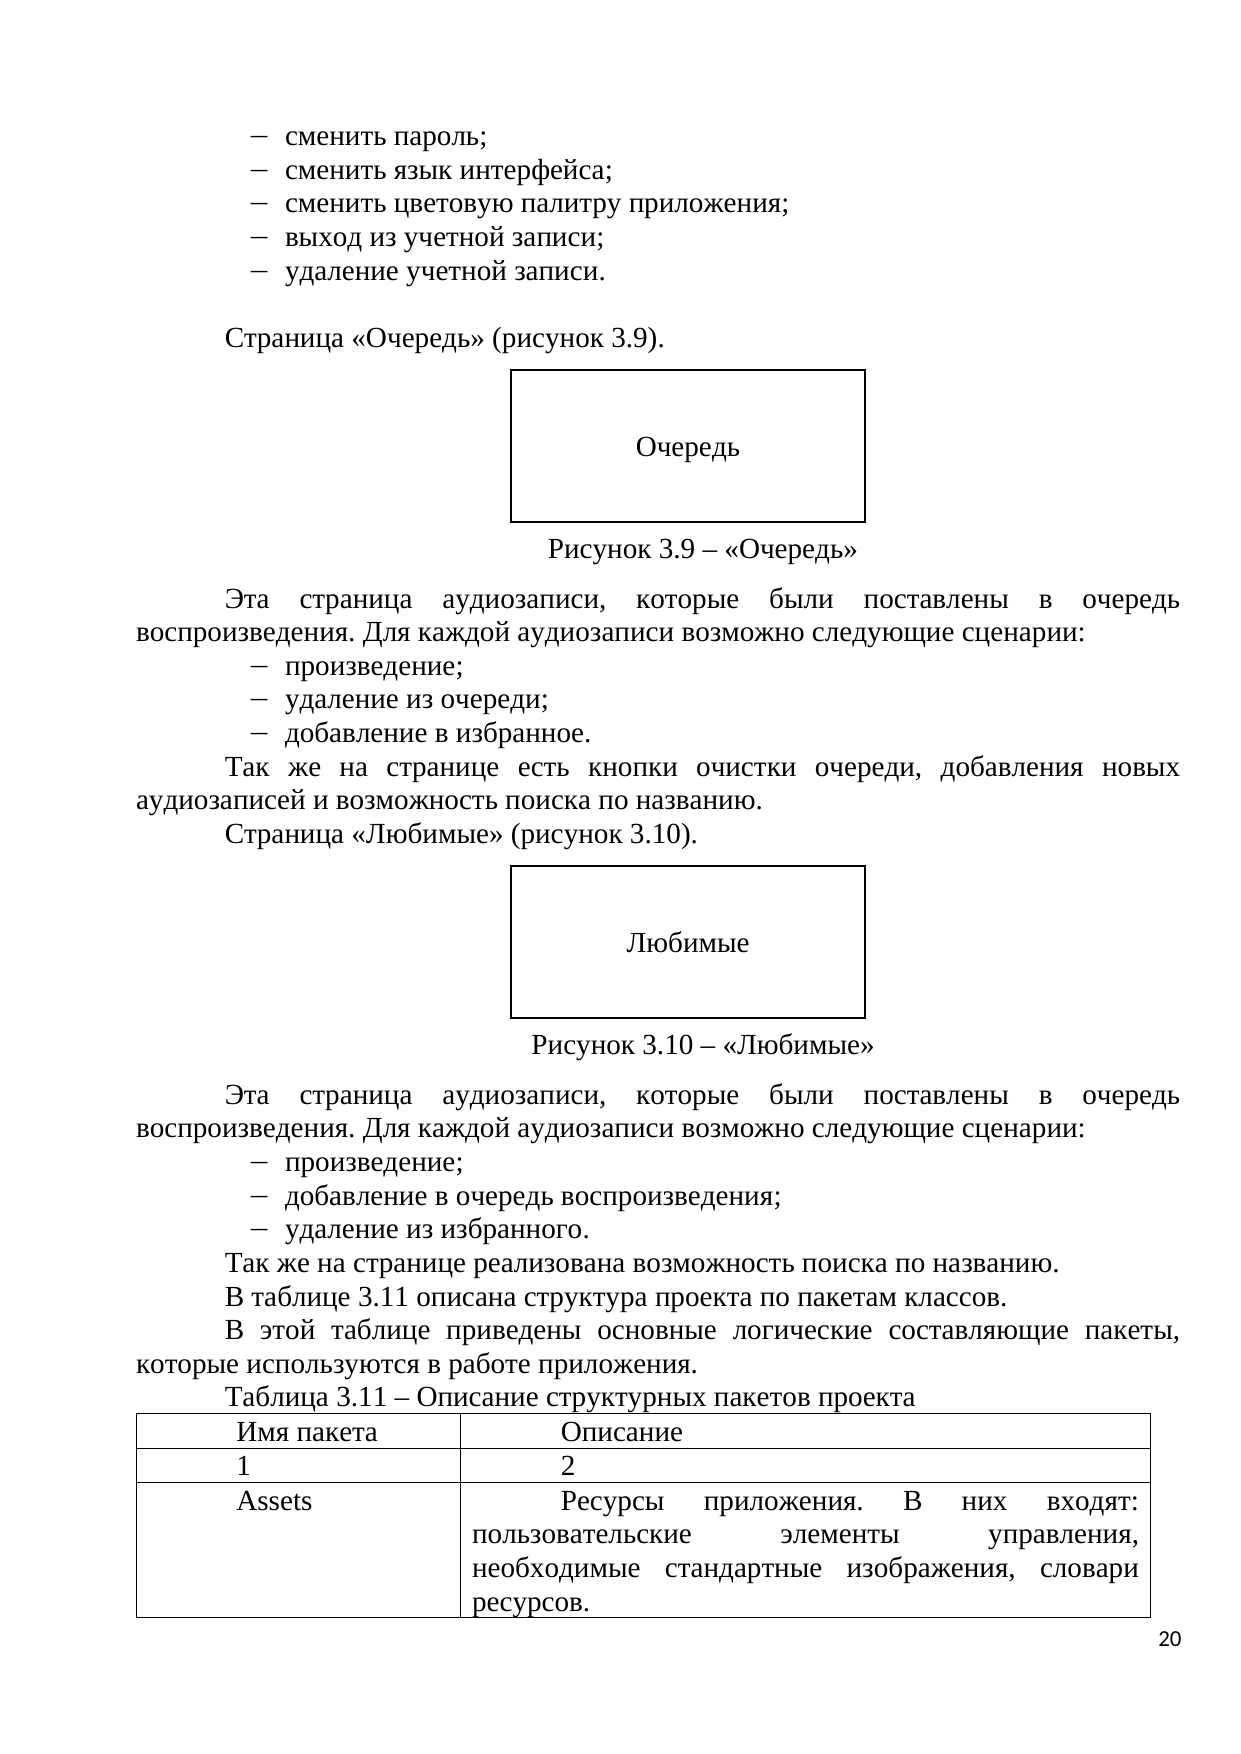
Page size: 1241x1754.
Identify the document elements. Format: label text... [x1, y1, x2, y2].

text В таблице 3.11 описана структура проекта по пакетам классов. [136, 1279, 1181, 1312]
list сменить пароль; [247, 118, 1181, 152]
list удаление учетной записи. [247, 253, 1181, 286]
list произведение; [247, 648, 1181, 682]
text В этой таблице приведены основные логические составляющие пакеты, которые используются в работе приложения. [136, 1312, 1181, 1379]
list удаление из избранного. [247, 1211, 1181, 1245]
table_header Описание [461, 1414, 1150, 1447]
table_header Имя пакета [137, 1414, 460, 1447]
text Рисунок 3.9 – «Очередь» [136, 531, 1181, 564]
table_cell 1 [137, 1449, 460, 1482]
list произведение; [247, 1144, 1181, 1178]
text Страница «Любимые» (рисунок 3.10). [136, 816, 1181, 849]
list добавление в избранное. [247, 715, 1181, 749]
list удаление из очереди; [247, 682, 1181, 715]
text Эта страница аудиозаписи, которые были поставлены в очередь воспроизведения. Для каждой аудиозаписи возможно следующие сценарии: [136, 581, 1181, 648]
list сменить язык интерфейса; [247, 152, 1181, 185]
text Так же на странице есть кнопки очистки очереди, добавления новых аудиозаписей и возможность поиска по названию. [136, 749, 1181, 816]
text Страница «Очередь» (рисунок 3.9). [136, 320, 1181, 353]
text Таблица 3.11 – Описание структурных пакетов проекта [136, 1379, 1181, 1413]
list сменить цветовую палитру приложения; [247, 185, 1181, 219]
text Эта страница аудиозаписи, которые были поставлены в очередь воспроизведения. Для каждой аудиозаписи возможно следующие сценарии: [136, 1077, 1181, 1144]
table_cell Ресурсы приложения. В них входят: пользовательские элементы управления, необходимые стандартные изображения, словари ресурсов. [461, 1483, 1150, 1617]
table_cell Assets [137, 1483, 460, 1617]
list выход из учетной записи; [247, 219, 1181, 253]
text Так же на странице реализована возможность поиска по названию. [136, 1245, 1181, 1279]
table_cell 2 [461, 1449, 1150, 1482]
text Рисунок 3.10 – «Любимые» [136, 1027, 1181, 1060]
list добавление в очередь воспроизведения; [247, 1178, 1181, 1211]
